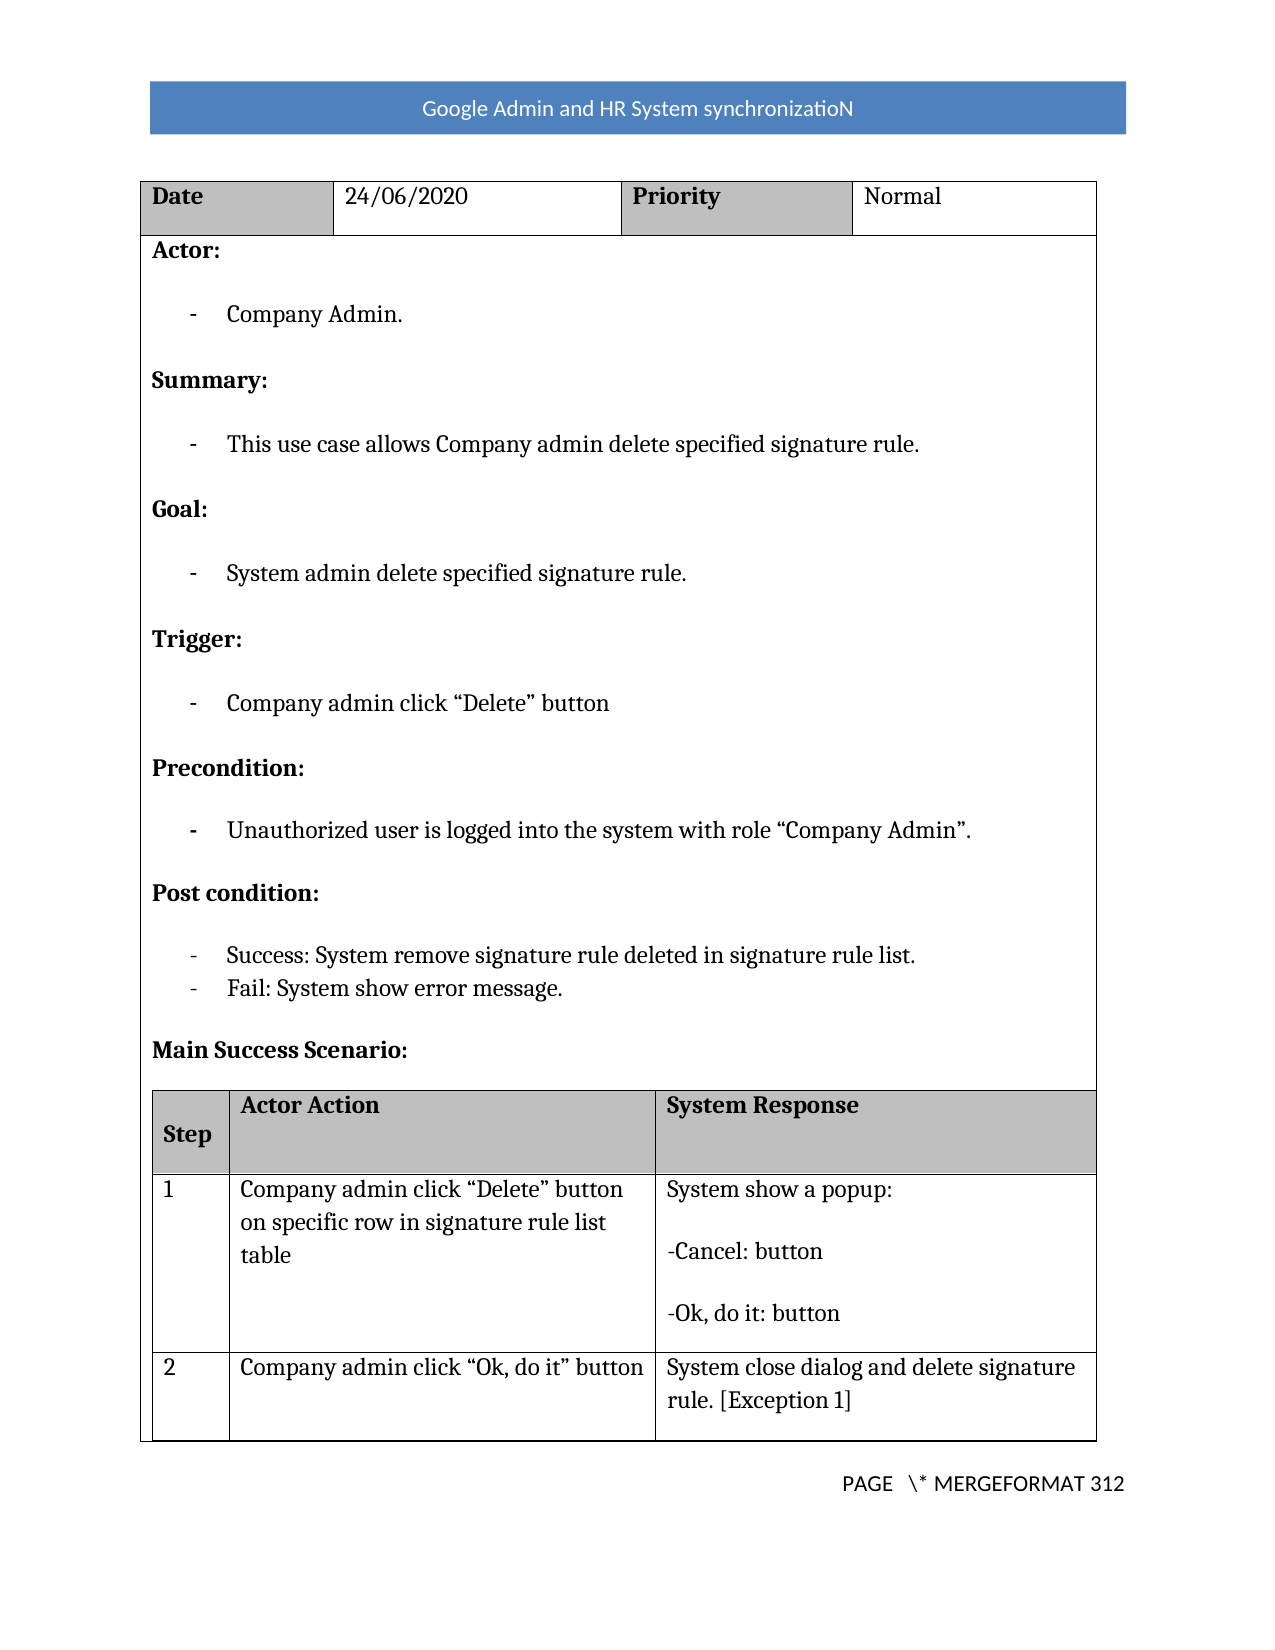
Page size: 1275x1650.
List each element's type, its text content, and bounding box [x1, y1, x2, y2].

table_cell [141, 236, 1096, 1441]
table_cell Date [141, 182, 333, 235]
table_cell Normal [853, 182, 1096, 235]
table_cell 24/06/2020 [334, 182, 621, 235]
table_cell Priority [622, 182, 852, 235]
